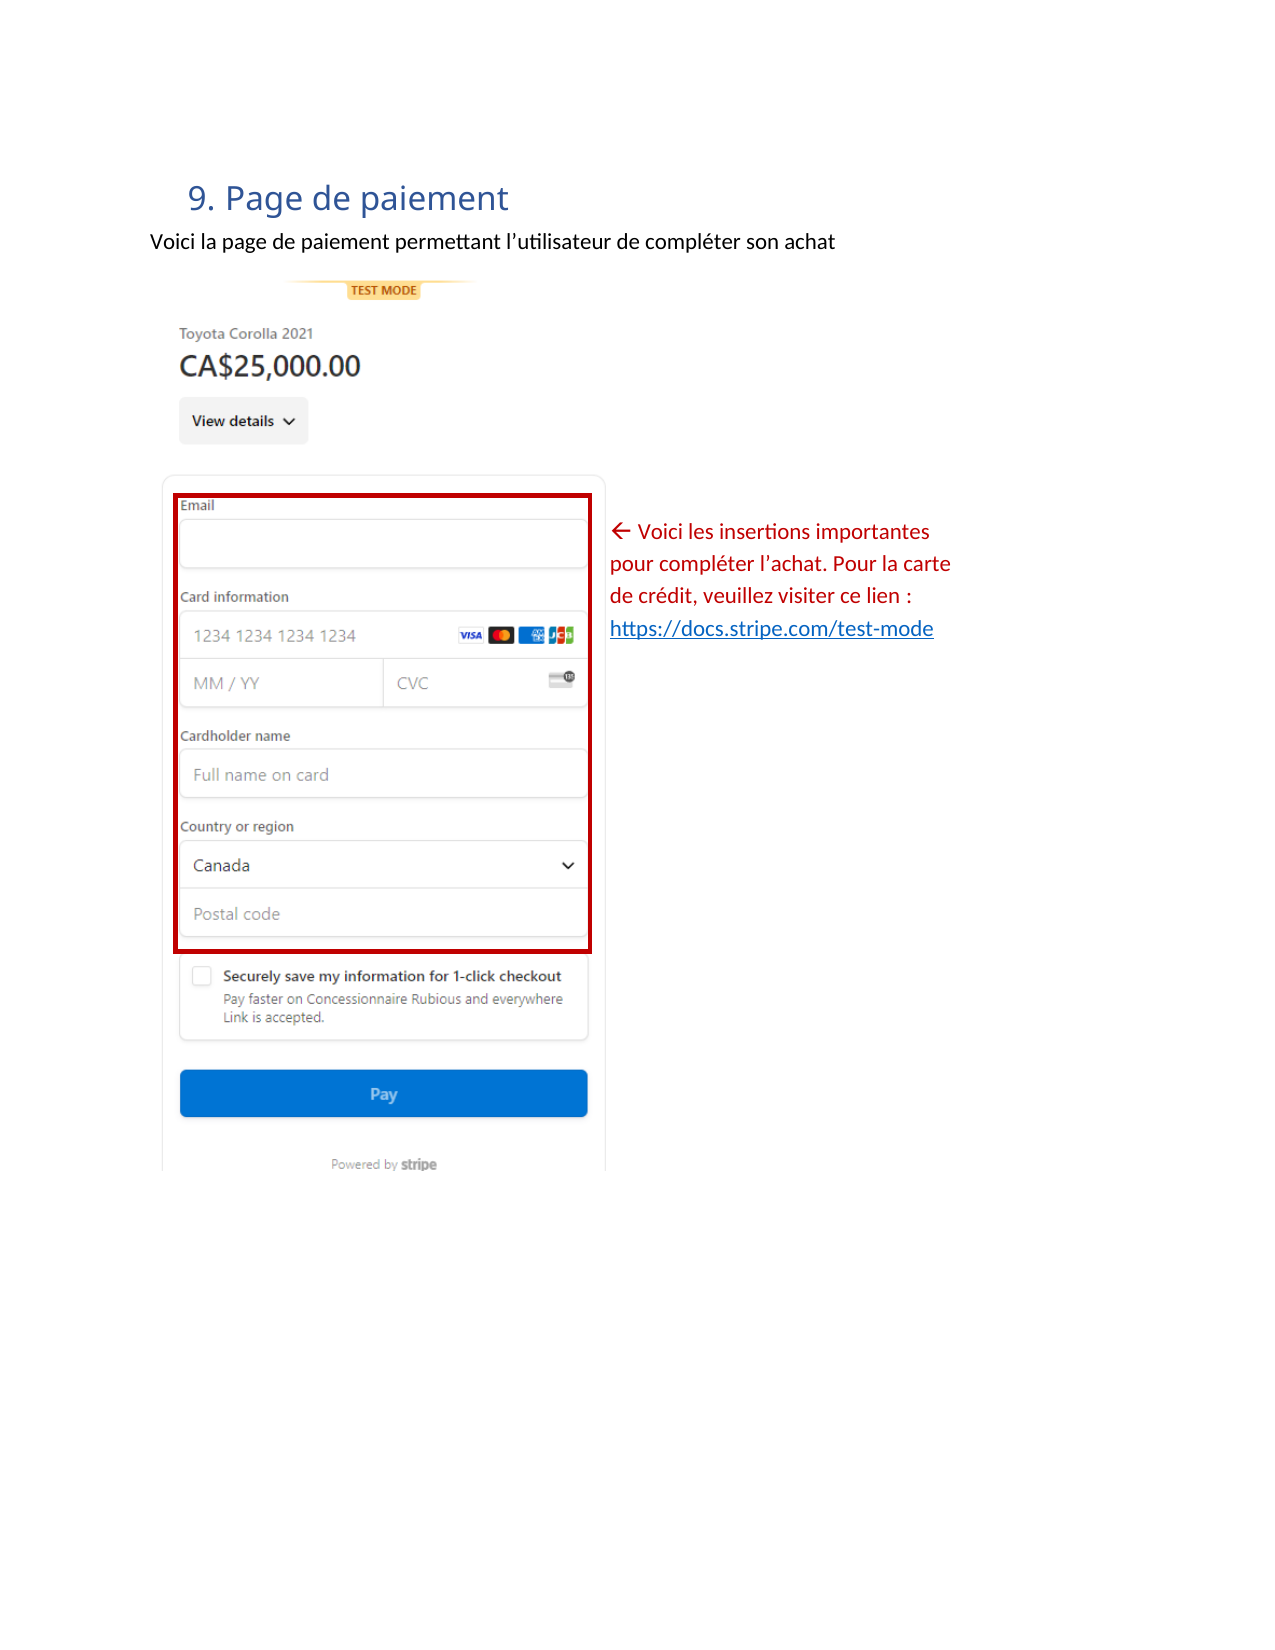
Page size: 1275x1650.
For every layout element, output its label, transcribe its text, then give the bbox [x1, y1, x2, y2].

picture [150, 272, 607, 1171]
subtitle Page de paiement [187, 175, 1125, 220]
text Voici la page de paiement permettant l’utilisateur de compléter son achat [150, 227, 1125, 255]
